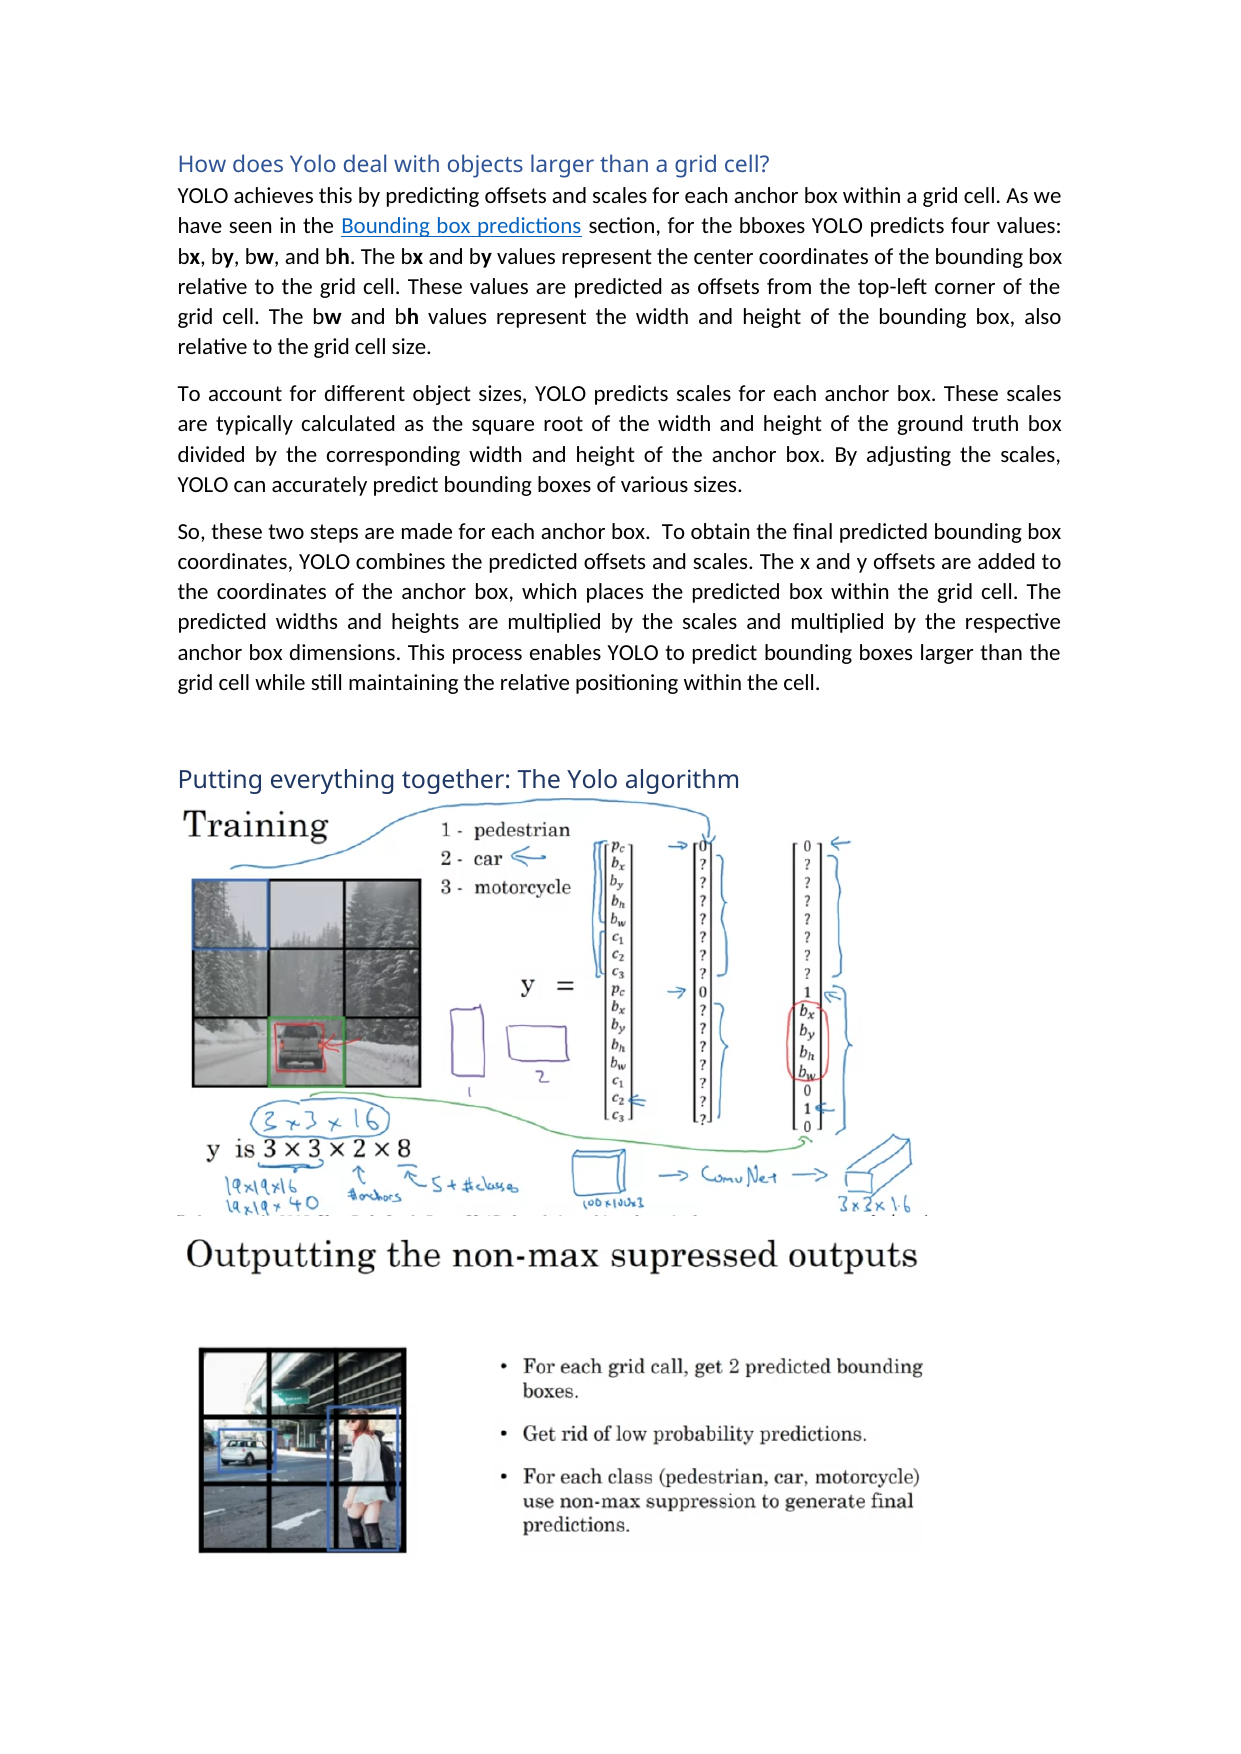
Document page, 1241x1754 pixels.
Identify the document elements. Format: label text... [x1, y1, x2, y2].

subtitle How does Yolo deal with objects larger than a grid cell? [177, 148, 1063, 179]
text To account for different object sizes, YOLO predicts scales for each anchor box. These scales are typically calculated as the square root of the width and height of the ground truth box divided by the corresponding width and height of the anchor box. By adjusting the scales, YOLO can accurately predict bounding boxes of various sizes. [177, 379, 1063, 498]
text YOLO achieves this by predicting offsets and scales for each anchor box within a grid cell. As we have seen in the Bounding box predictions section, for the bboxes YOLO predicts four values: bx, by, bw, and bh. The bx and by values represent the center coordinates of the bounding box relative to the grid cell. These values are predicted as offsets from the top-left corner of the grid cell. The bw and bh values represent the width and height of the bounding box, also relative to the grid cell size. [177, 181, 1063, 360]
subtitle Putting everything together: The Yolo algorithm [177, 762, 1063, 796]
picture [177, 798, 928, 1216]
picture [177, 1234, 928, 1558]
text So, these two steps are made for each anchor box. To obtain the final predicted bounding box coordinates, YOLO combines the predicted offsets and scales. The x and y offsets are added to the coordinates of the anchor box, which places the predicted box within the grid cell. The predicted widths and heights are multiplied by the scales and multiplied by the respective anchor box dimensions. This process enables YOLO to predict bounding boxes larger than the grid cell while still maintaining the relative positioning within the cell. [177, 517, 1063, 696]
